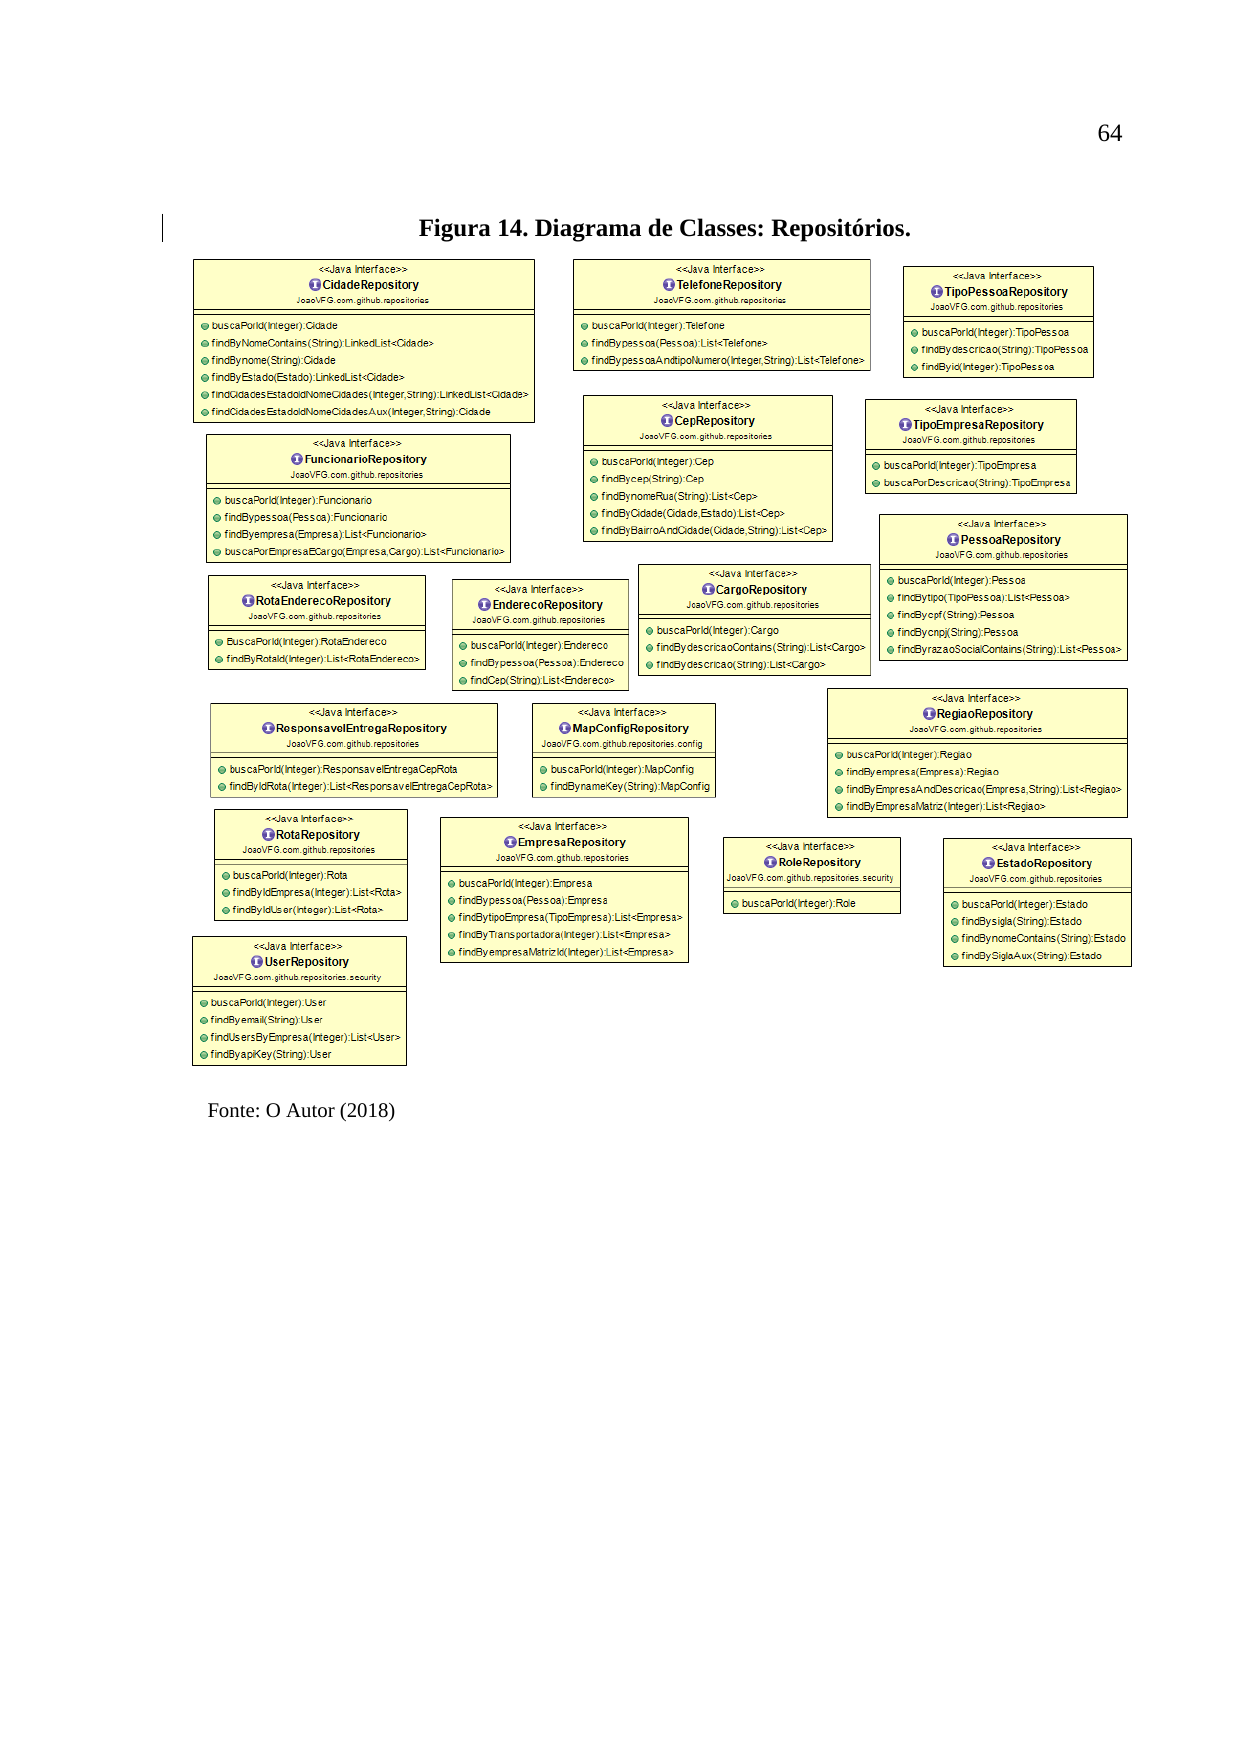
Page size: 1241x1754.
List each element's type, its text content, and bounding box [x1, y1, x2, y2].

picture [189, 257, 1134, 1068]
text Fonte: O Autor (2018) [207, 1098, 1122, 1122]
text Figura 14. Diagrama de Classes: Repositórios. [207, 213, 1122, 242]
